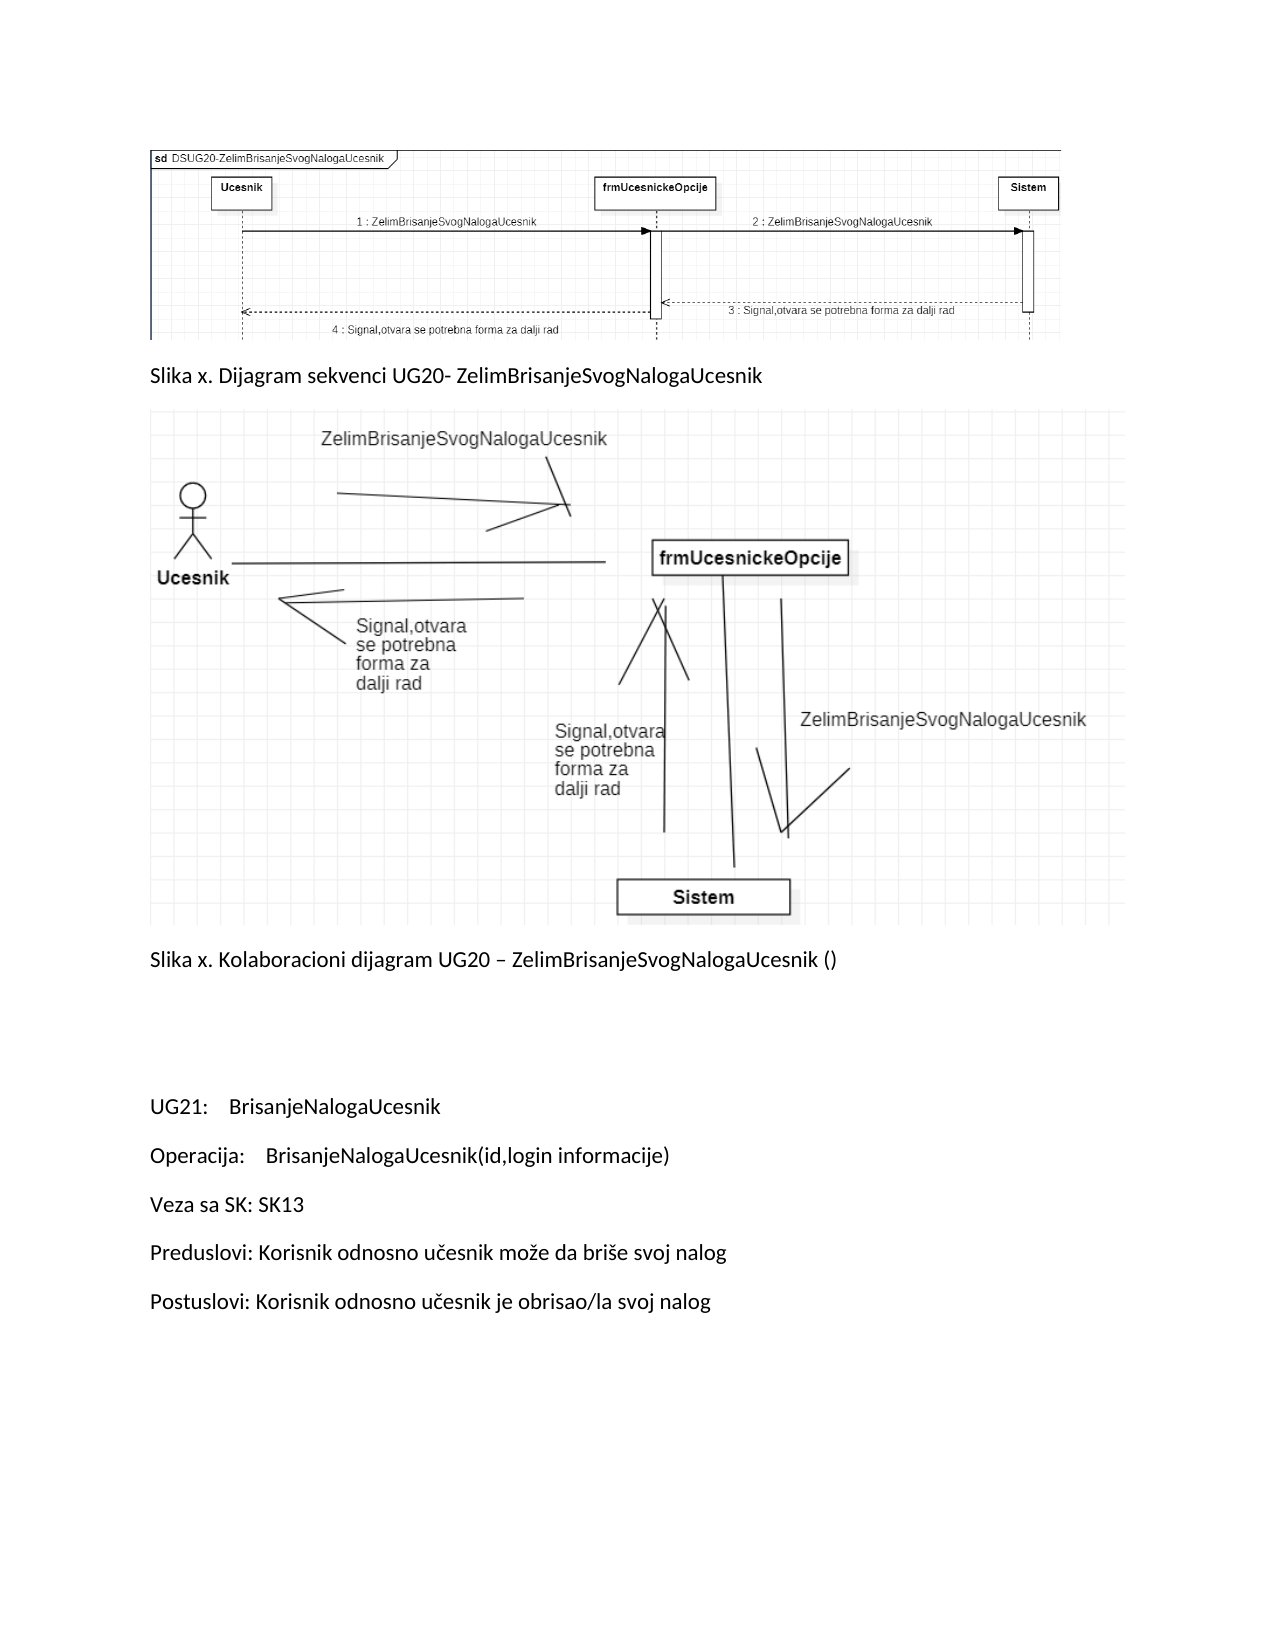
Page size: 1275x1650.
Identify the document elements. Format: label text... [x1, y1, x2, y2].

text Slika x. Kolaboracioni dijagram UG20 – ZelimBrisanjeSvogNalogaUcesnik () [150, 945, 1125, 973]
text Veza sa SK: SK13 [150, 1190, 1125, 1218]
text Postuslovi: Korisnik odnosno učesnik je obrisao/la svoj nalog [150, 1287, 1125, 1315]
picture [150, 409, 1125, 925]
picture [150, 150, 1062, 340]
text Operacija: BrisanjeNalogaUcesnik(id,login informacije) [150, 1141, 1125, 1169]
text Preduslovi: Korisnik odnosno učesnik može da briše svoj nalog [150, 1238, 1125, 1267]
text UG21: BrisanjeNalogaUcesnik [150, 1092, 1125, 1120]
